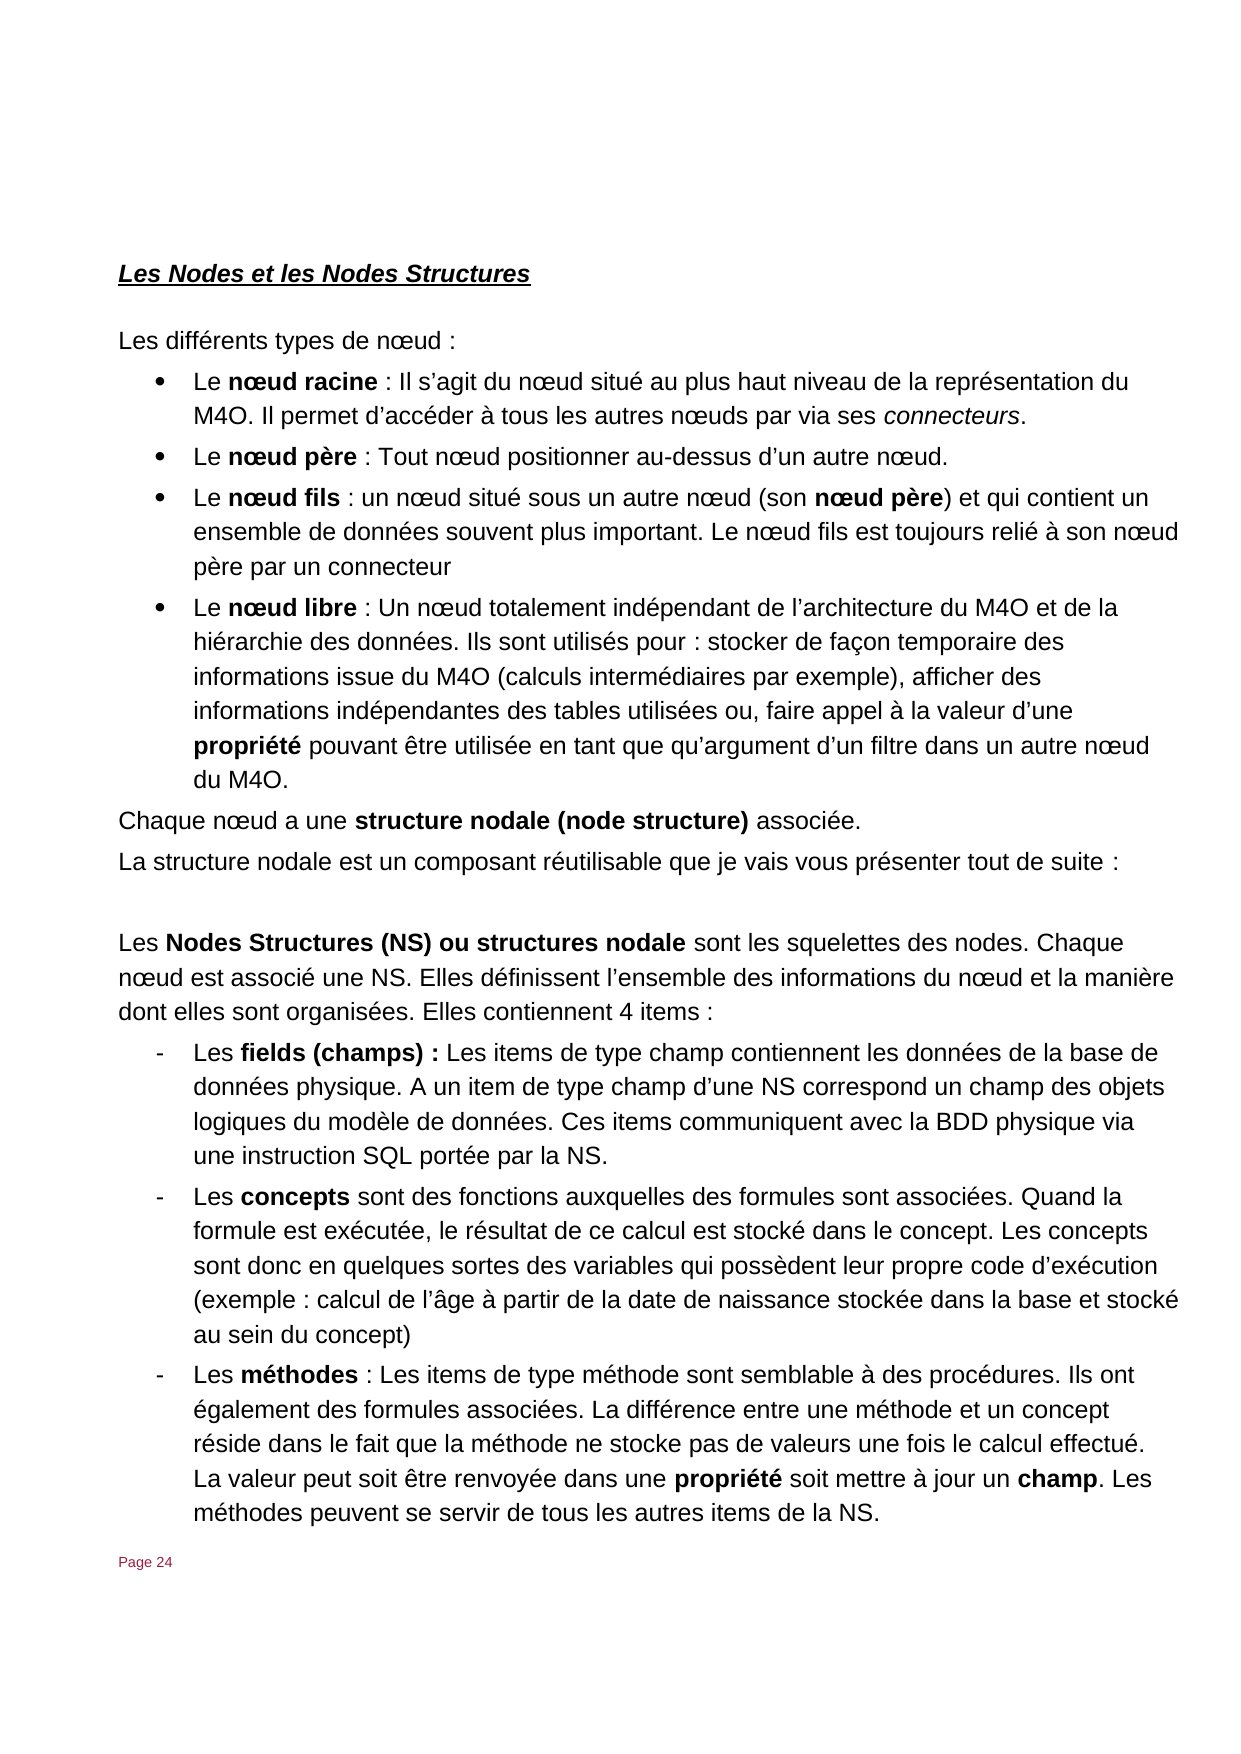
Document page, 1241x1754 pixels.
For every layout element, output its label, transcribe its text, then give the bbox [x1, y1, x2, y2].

text Les différents types de nœud : [118, 326, 1181, 355]
list Les concepts sont des fonctions auxquelles des formules sont associées. Quand la formule est exécutée, le résultat de ce calcul est stocké dans le concept. Les concepts sont donc en quelques sortes des variables qui possèdent leur propre code d’exécution (exemple : calcul de l’âge à partir de la date de naissance stockée dans la base et stocké au sein du concept) [156, 1182, 1181, 1348]
subtitle Les Nodes et les Nodes Structures [118, 259, 1181, 288]
text Chaque nœud a une structure nodale (node structure) associée. [118, 806, 1181, 834]
list Les fields (champs) : Les items de type champ contiennent les données de la base de données physique. A un item de type champ d’une NS correspond un champ des objets logiques du modèle de données. Ces items communiquent avec la BDD physique via une instruction SQL portée par la NS. [156, 1038, 1181, 1170]
list Le nœud père : Tout nœud positionner au-dessus d’un autre nœud. [156, 442, 1181, 471]
list Le nœud libre : Un nœud totalement indépendant de l’architecture du M4O et de la hiérarchie des données. Ils sont utilisés pour : stocker de façon temporaire des informations issue du M4O (calculs intermédiaires par exemple), afficher des informations indépendantes des tables utilisées ou, faire appel à la valeur d’une propriété pouvant être utilisée en tant que qu’argument d’un filtre dans un autre nœud du M4O. [156, 593, 1181, 794]
list Les méthodes : Les items de type méthode sont semblable à des procédures. Ils ont également des formules associées. La différence entre une méthode et un concept réside dans le fait que la méthode ne stocke pas de valeurs une fois le calcul effectué. La valeur peut soit être renvoyée dans une propriété soit mettre à jour un champ. Les méthodes peuvent se servir de tous les autres items de la NS. [156, 1361, 1181, 1527]
list Le nœud racine : Il s’agit du nœud situé au plus haut niveau de la représentation du M4O. Il permet d’accéder à tous les autres nœuds par via ses connecteurs. [156, 367, 1181, 430]
text Les Nodes Structures (NS) ou structures nodale sont les squelettes des nodes. Chaque nœud est associé une NS. Elles définissent l’ensemble des informations du nœud et la manière dont elles sont organisées. Elles contiennent 4 items : [118, 928, 1181, 1026]
list Le nœud fils : un nœud situé sous un autre nœud (son nœud père) et qui contient un ensemble de données souvent plus important. Le nœud fils est toujours relié à son nœud père par un connecteur [156, 483, 1181, 581]
text La structure nodale est un composant réutilisable que je vais vous présenter tout de suite : [118, 847, 1181, 875]
